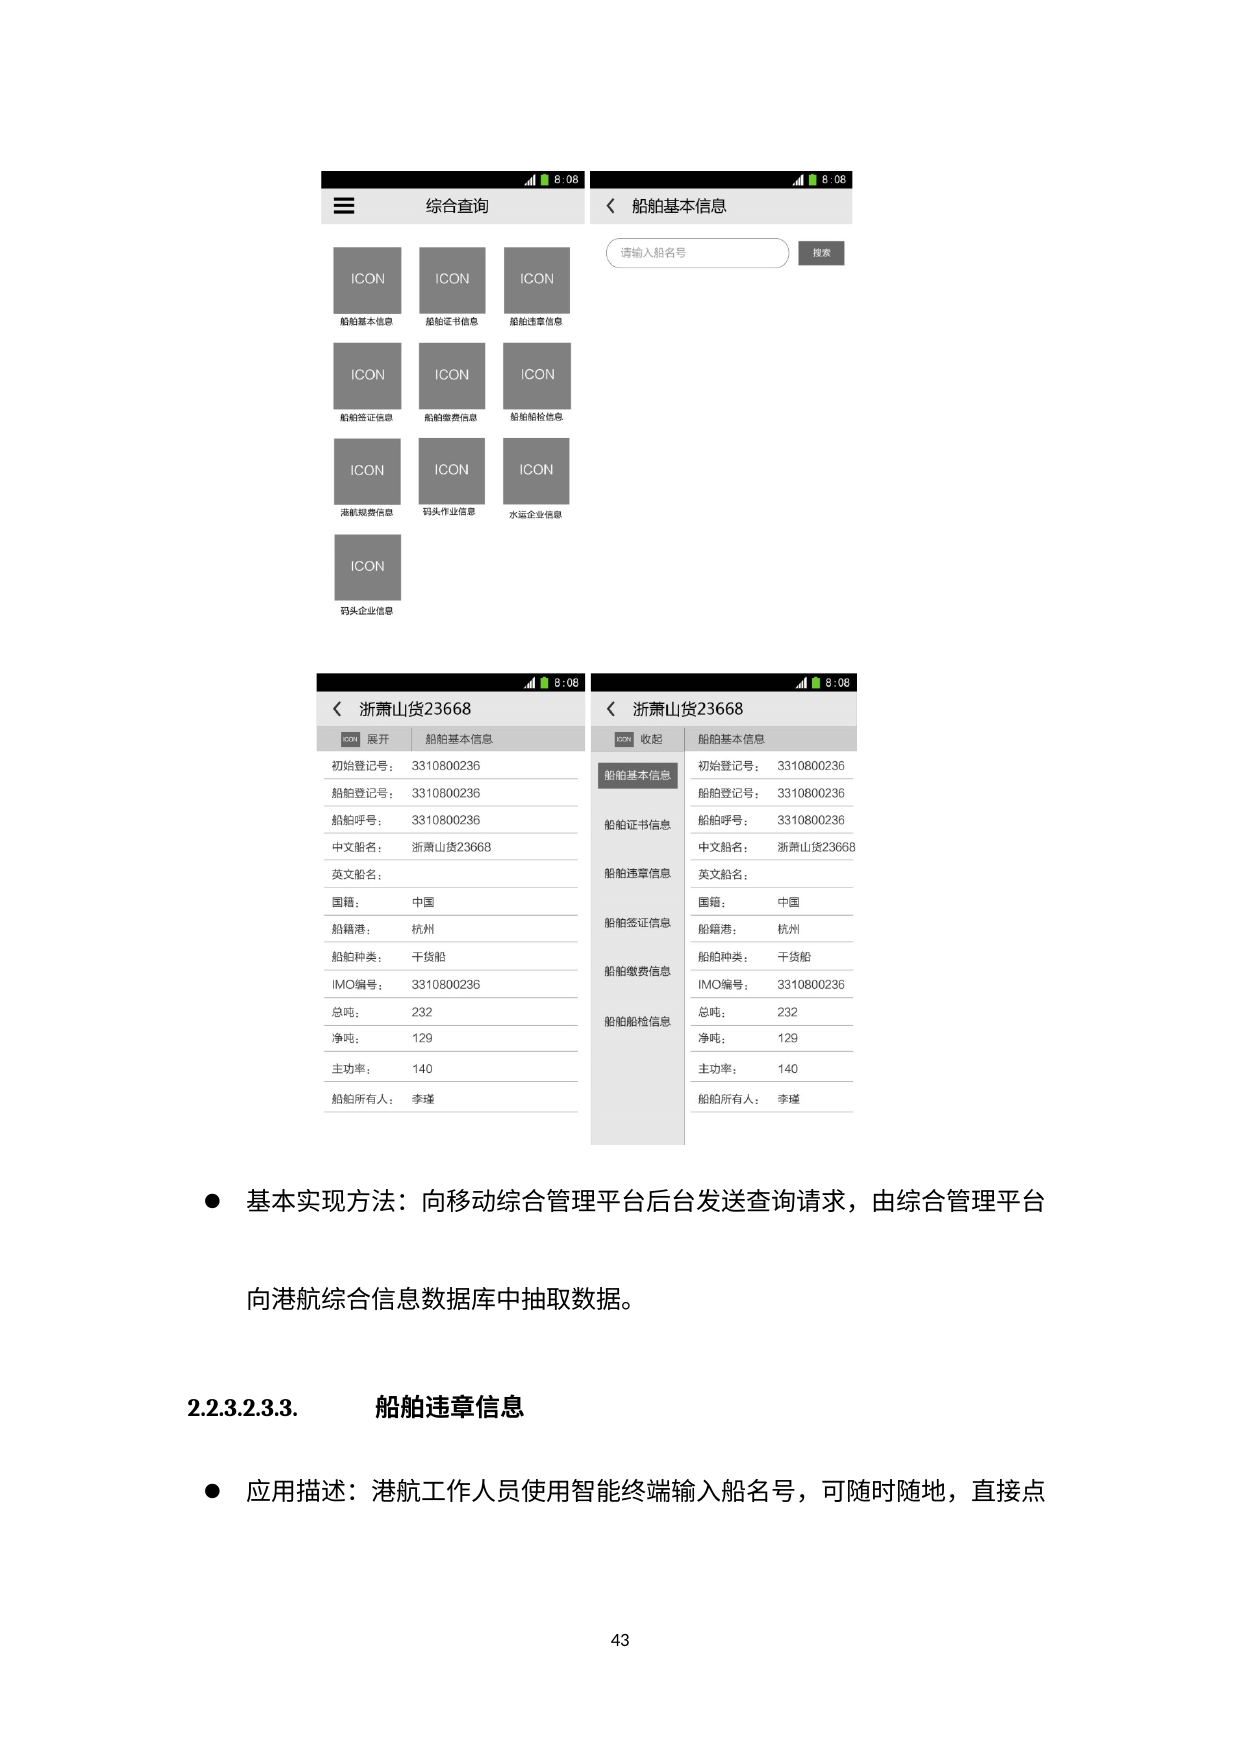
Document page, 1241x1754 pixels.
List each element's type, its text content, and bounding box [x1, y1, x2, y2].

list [203, 1457, 1047, 1522]
subtitle 船舶违章信息 [187, 1373, 1053, 1438]
picture [321, 171, 585, 641]
picture [316, 672, 586, 1145]
picture [590, 672, 857, 1145]
list 基本实现方法：向移动综合管理平台后台发送查询请求，由综合管理平台向港航综合信息数据库中抽取数据。 [203, 1167, 1047, 1330]
picture [590, 171, 853, 641]
